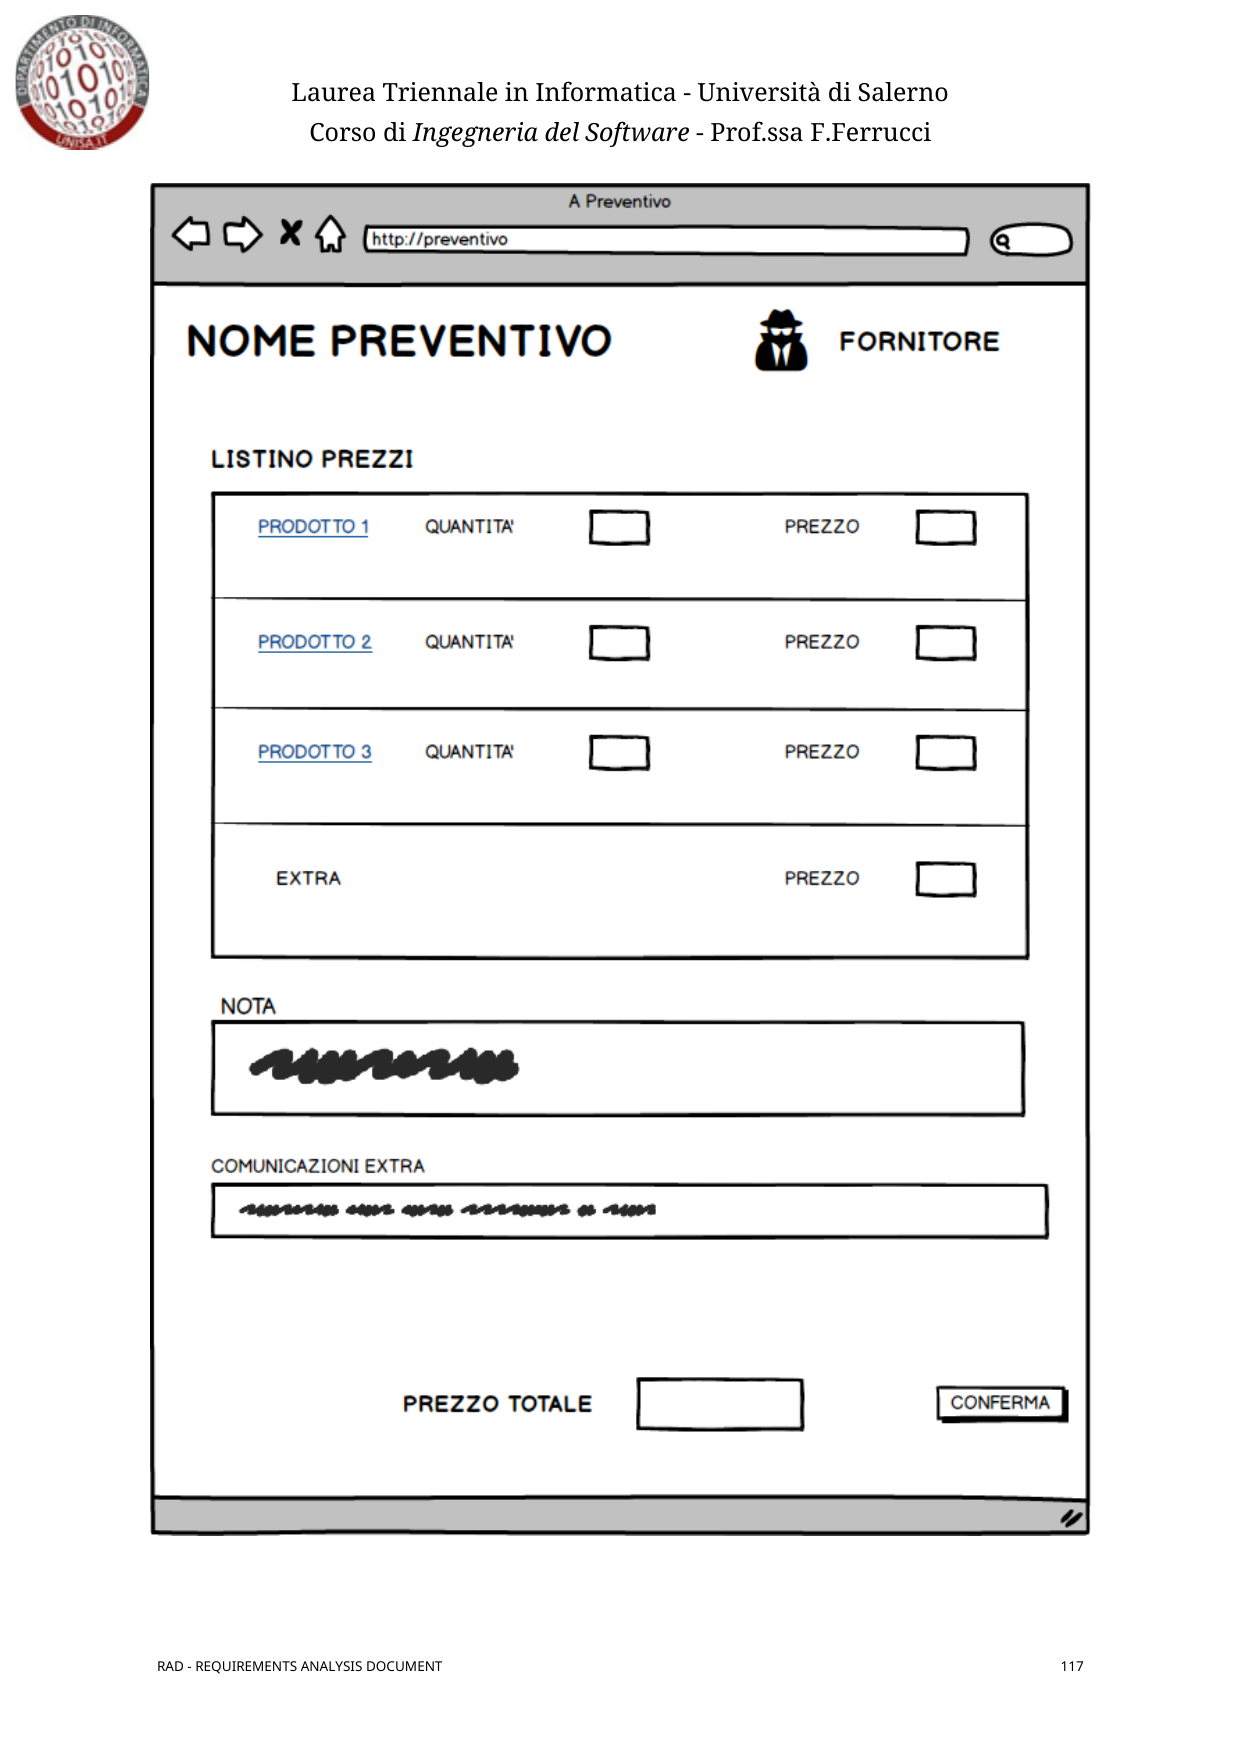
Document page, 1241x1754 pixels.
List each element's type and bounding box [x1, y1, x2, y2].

picture [150, 183, 1091, 1536]
picture [15, 15, 150, 150]
